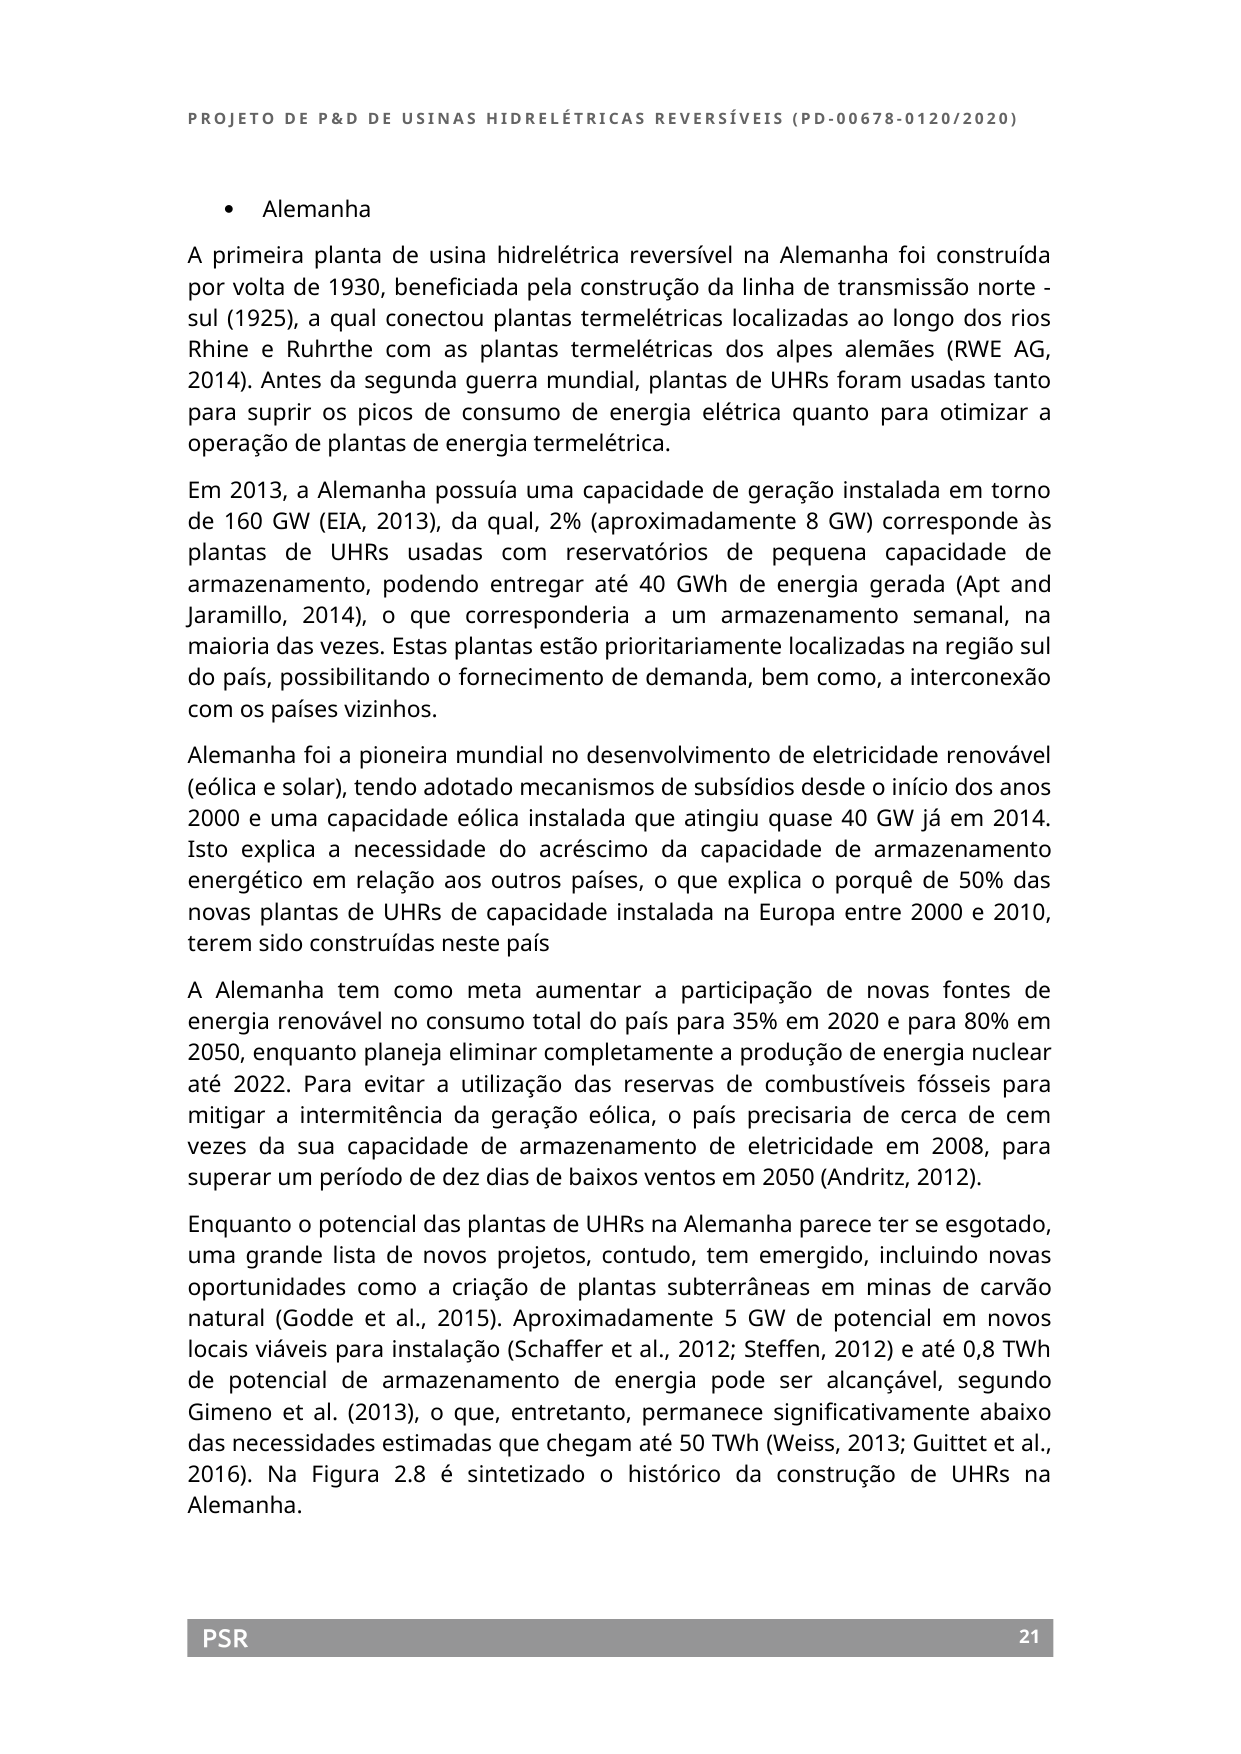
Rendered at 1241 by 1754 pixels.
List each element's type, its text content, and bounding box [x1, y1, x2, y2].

picture [201, 1628, 250, 1649]
list Alemanha [225, 193, 1053, 224]
text Enquanto o potencial das plantas de UHRs na Alemanha parece ter se esgotado, uma grande lista de novos projetos, contudo, tem emergido, incluindo novas oportunidades como a criação de plantas subterrâneas em minas de carvão natural (Godde et al., 2015). Aproximadamente 5 GW de potencial em novos locais viáveis para instalação (Schaffer et al., 2012; Steffen, 2012) e até 0,8 TWh de potencial de armazenamento de energia pode ser alcançável, segundo Gimeno et al. (2013), o que, entretanto, permanece significativamente abaixo das necessidades estimadas que chegam até 50 TWh (Weiss, 2013; Guittet et al., 2016). Na Figura 2.8 é sintetizado o histórico da construção de UHRs na Alemanha. [187, 1208, 1053, 1521]
text Alemanha foi a pioneira mundial no desenvolvimento de eletricidade renovável (eólica e solar), tendo adotado mecanismos de subsídios desde o início dos anos 2000 e uma capacidade eólica instalada que atingiu quase 40 GW já em 2014. Isto explica a necessidade do acréscimo da capacidade de armazenamento energético em relação aos outros países, o que explica o porquê de 50% das novas plantas de UHRs de capacidade instalada na Europa entre 2000 e 2010, terem sido construídas neste país [187, 739, 1053, 958]
text Em 2013, a Alemanha possuía uma capacidade de geração instalada em torno de 160 GW (EIA, 2013), da qual, 2% (aproximadamente 8 GW) corresponde às plantas de UHRs usadas com reservatórios de pequena capacidade de armazenamento, podendo entregar até 40 GWh de energia gerada (Apt and Jaramillo, 2014), o que corresponderia a um armazenamento semanal, na maioria das vezes. Estas plantas estão prioritariamente localizadas na região sul do país, possibilitando o fornecimento de demanda, bem como, a interconexão com os países vizinhos. [187, 474, 1053, 724]
text A primeira planta de usina hidrelétrica reversível na Alemanha foi construída por volta de 1930, beneficiada pela construção da linha de transmissão norte - sul (1925), a qual conectou plantas termelétricas localizadas ao longo dos rios Rhine e Ruhrthe com as plantas termelétricas dos alpes alemães (RWE AG, 2014). Antes da segunda guerra mundial, plantas de UHRs foram usadas tanto para suprir os picos de consumo de energia elétrica quanto para otimizar a operação de plantas de energia termelétrica. [187, 239, 1053, 458]
text A Alemanha tem como meta aumentar a participação de novas fontes de energia renovável no consumo total do país para 35% em 2020 e para 80% em 2050, enquanto planeja eliminar completamente a produção de energia nuclear até 2022. Para evitar a utilização das reservas de combustíveis fósseis para mitigar a intermitência da geração eólica, o país precisaria de cerca de cem vezes da sua capacidade de armazenamento de eletricidade em 2008, para superar um período de dez dias de baixos ventos em 2050 (Andritz, 2012). [187, 974, 1053, 1193]
